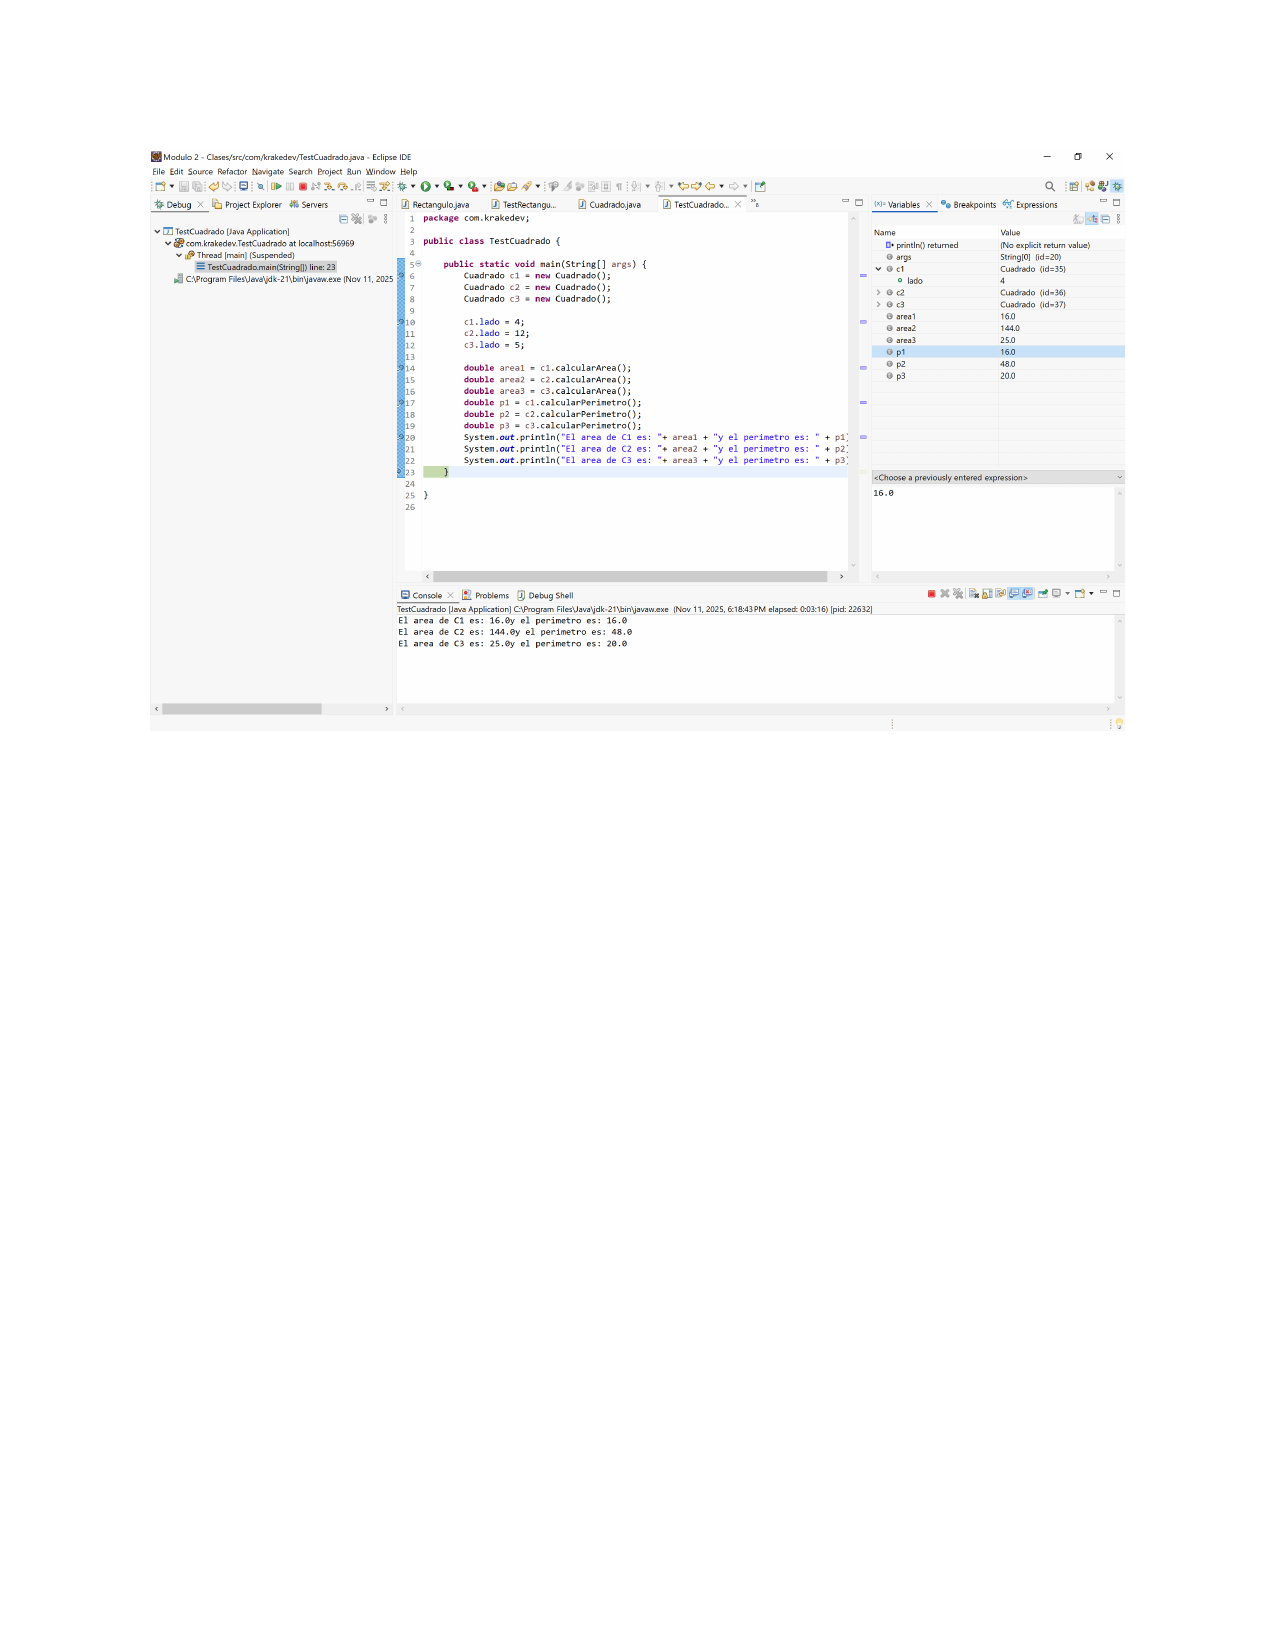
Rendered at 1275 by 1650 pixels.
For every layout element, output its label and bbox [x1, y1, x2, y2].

picture [150, 150, 1125, 731]
